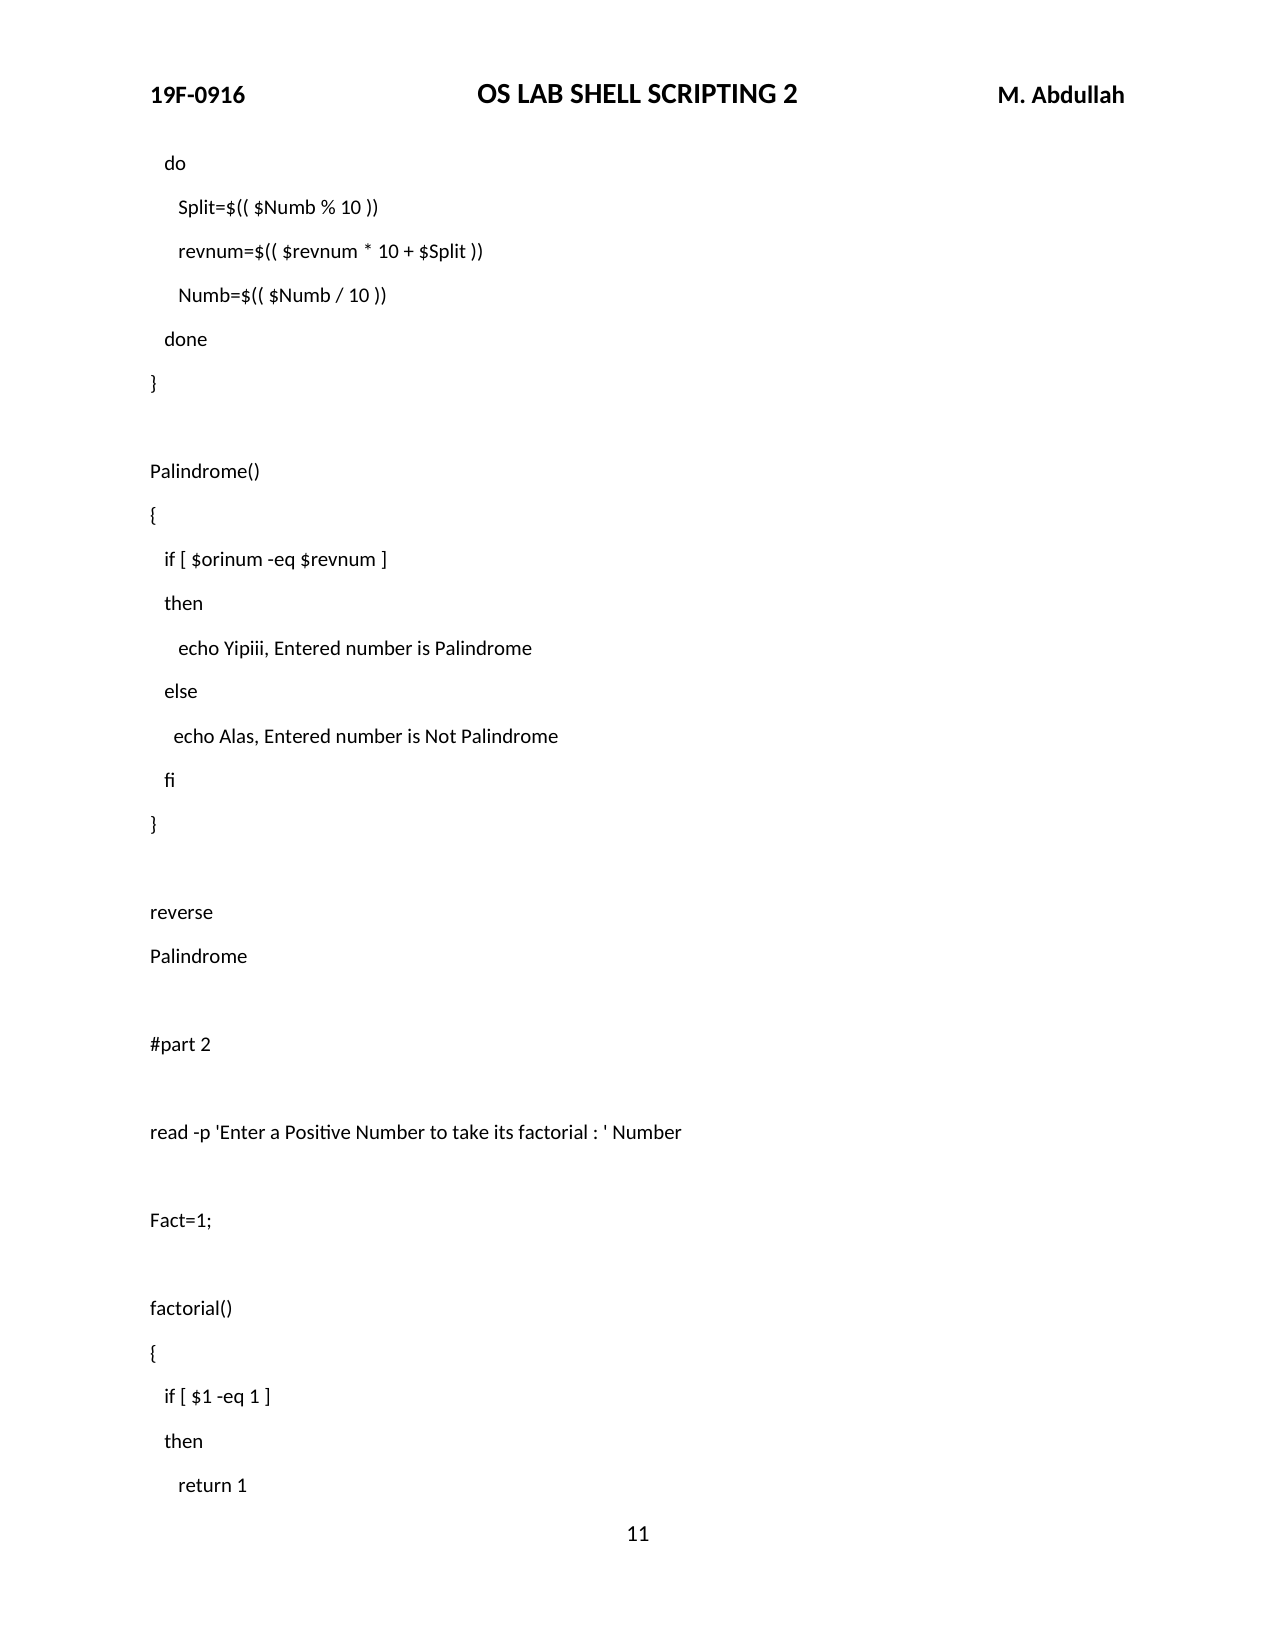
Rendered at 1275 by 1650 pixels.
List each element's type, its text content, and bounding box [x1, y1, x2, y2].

text then [150, 1428, 1125, 1453]
text do [150, 150, 1125, 175]
text Palindrome [150, 943, 1125, 968]
text factorial() [150, 1296, 1125, 1321]
text echo Yipiii, Entered number is Palindrome [150, 635, 1125, 660]
text return 1 [150, 1472, 1125, 1497]
text Split=$(( $Numb % 10 )) [150, 194, 1125, 219]
text revnum=$(( $revnum * 10 + $Split )) [150, 238, 1125, 263]
text } [150, 811, 1125, 836]
text Numb=$(( $Numb / 10 )) [150, 282, 1125, 308]
text { [150, 1340, 1125, 1365]
text Fact=1; [150, 1207, 1125, 1233]
text read -p 'Enter a Positive Number to take its factorial : ' Number [150, 1119, 1125, 1145]
text done [150, 326, 1125, 352]
text #part 2 [150, 1031, 1125, 1057]
text reverse [150, 899, 1125, 924]
text } [150, 370, 1125, 396]
text fi [150, 767, 1125, 792]
text if [ $1 -eq 1 ] [150, 1384, 1125, 1409]
text echo Alas, Entered number is Not Palindrome [150, 723, 1125, 748]
text Palindrome() [150, 458, 1125, 484]
text else [150, 679, 1125, 704]
text if [ $orinum -eq $revnum ] [150, 547, 1125, 572]
text then [150, 591, 1125, 616]
text { [150, 502, 1125, 528]
